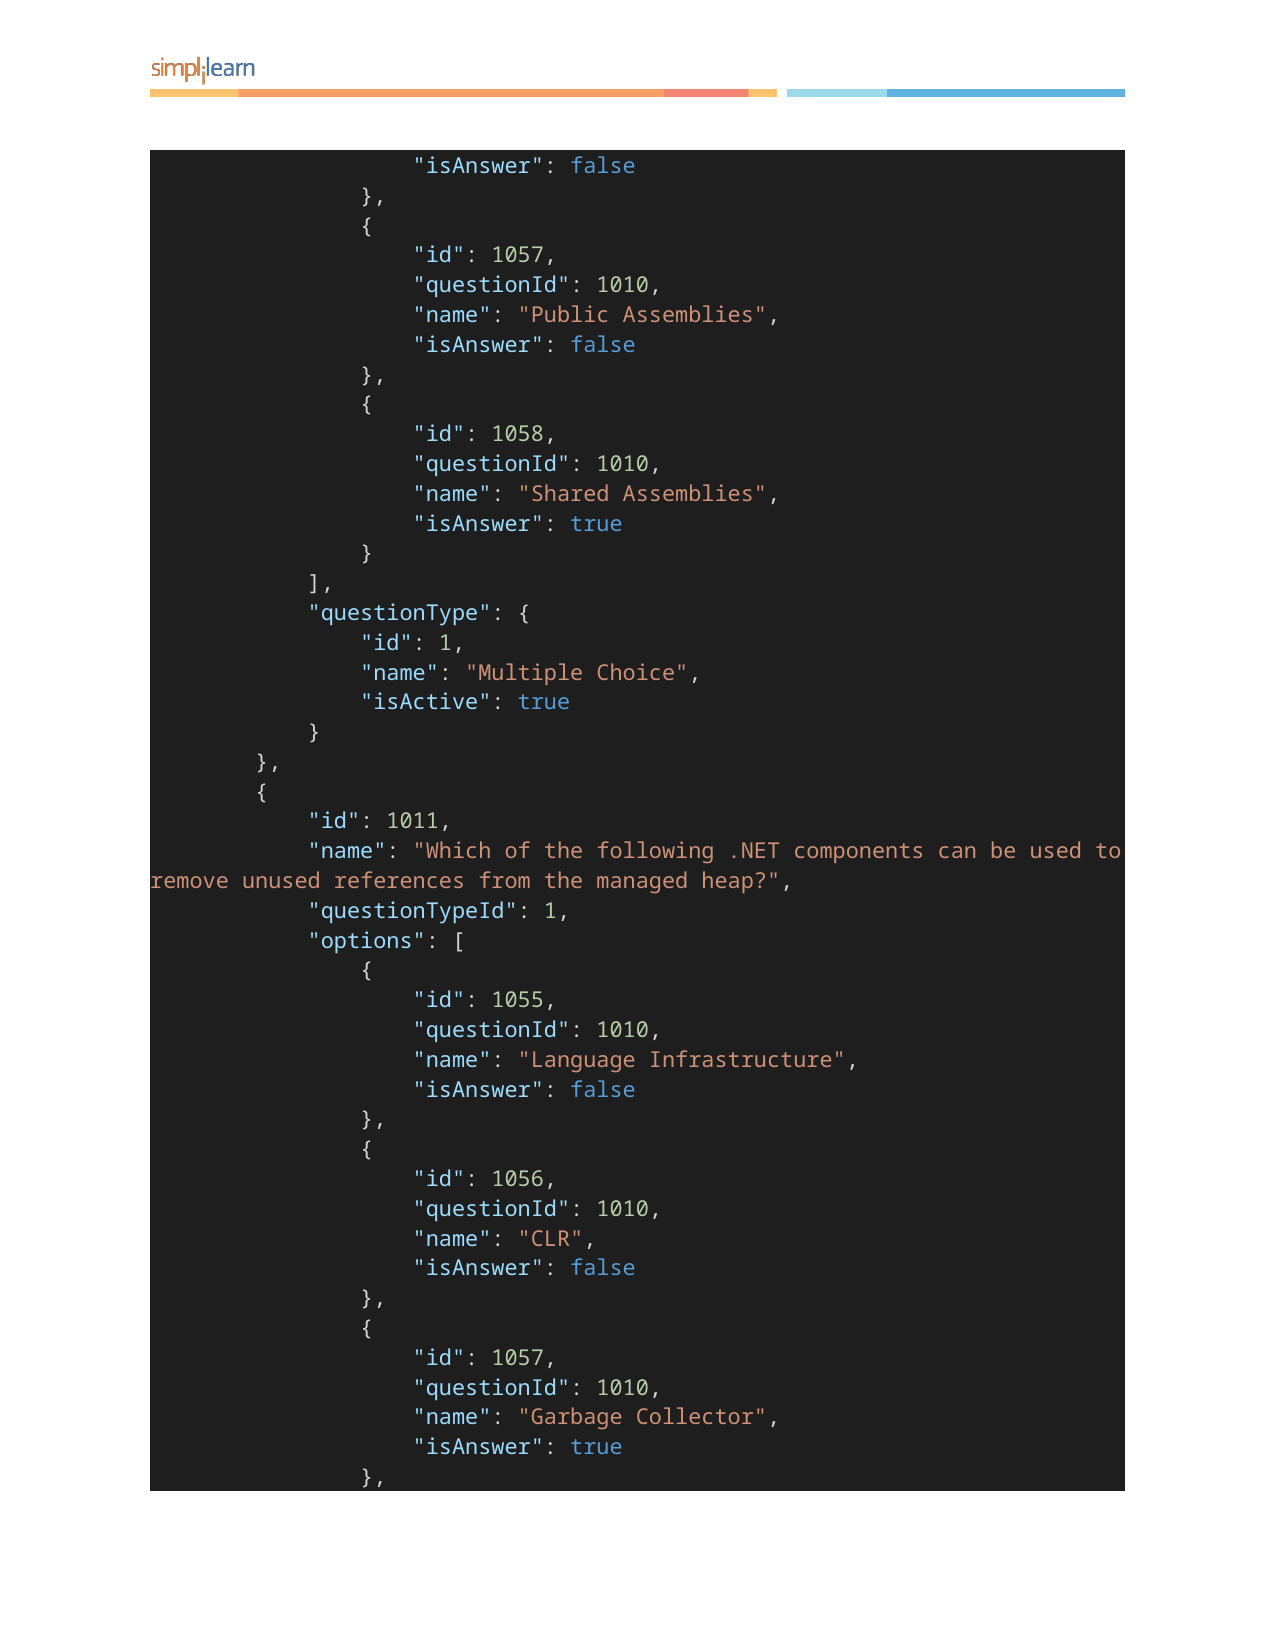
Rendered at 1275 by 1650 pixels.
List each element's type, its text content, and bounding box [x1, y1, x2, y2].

text "options": [ [150, 924, 1125, 954]
text "questionId": 1010, [150, 448, 1125, 478]
text "id": 1058, [150, 418, 1125, 448]
text "isAnswer": false [150, 1252, 1125, 1282]
text "isAnswer": true [150, 1431, 1125, 1461]
text "questionType": { [150, 597, 1125, 627]
text "name": "Language Infrastructure", [150, 1044, 1125, 1073]
text ], [150, 567, 1125, 597]
text "isAnswer": false [150, 1073, 1125, 1103]
text { [150, 1133, 1125, 1163]
text "name": "Which of the following .NET components can be used to remove unused references from the managed heap?", [150, 835, 1125, 895]
text } [150, 716, 1125, 746]
text "questionTypeId": 1, [150, 895, 1125, 924]
text "name": "Shared Assemblies", [150, 478, 1125, 507]
text "name": "Public Assemblies", [150, 299, 1125, 329]
text { [150, 209, 1125, 239]
text "questionId": 1010, [150, 1193, 1125, 1222]
text "isAnswer": false [150, 150, 1125, 180]
text "id": 1057, [150, 239, 1125, 269]
text "questionId": 1010, [150, 1014, 1125, 1044]
text }, [150, 1103, 1125, 1133]
text "id": 1056, [150, 1163, 1125, 1193]
text { [150, 388, 1125, 418]
text { [150, 954, 1125, 984]
text "id": 1055, [150, 984, 1125, 1014]
text "id": 1, [150, 627, 1125, 656]
text } [150, 537, 1125, 567]
text }, [150, 358, 1125, 388]
text "id": 1011, [150, 805, 1125, 835]
text "name": "Garbage Collector", [150, 1401, 1125, 1431]
text { [150, 1312, 1125, 1342]
text }, [150, 1282, 1125, 1312]
text "name": "Multiple Choice", [150, 656, 1125, 686]
text "questionId": 1010, [150, 1371, 1125, 1401]
text }, [150, 1461, 1125, 1491]
text }, [150, 180, 1125, 209]
text "id": 1057, [150, 1342, 1125, 1371]
text "isActive": true [150, 686, 1125, 716]
text "name": "CLR", [150, 1222, 1125, 1252]
text "isAnswer": false [150, 329, 1125, 358]
text }, [150, 746, 1125, 776]
text "isAnswer": true [150, 507, 1125, 537]
picture [150, 52, 1125, 97]
text "questionId": 1010, [150, 269, 1125, 299]
text { [150, 776, 1125, 805]
